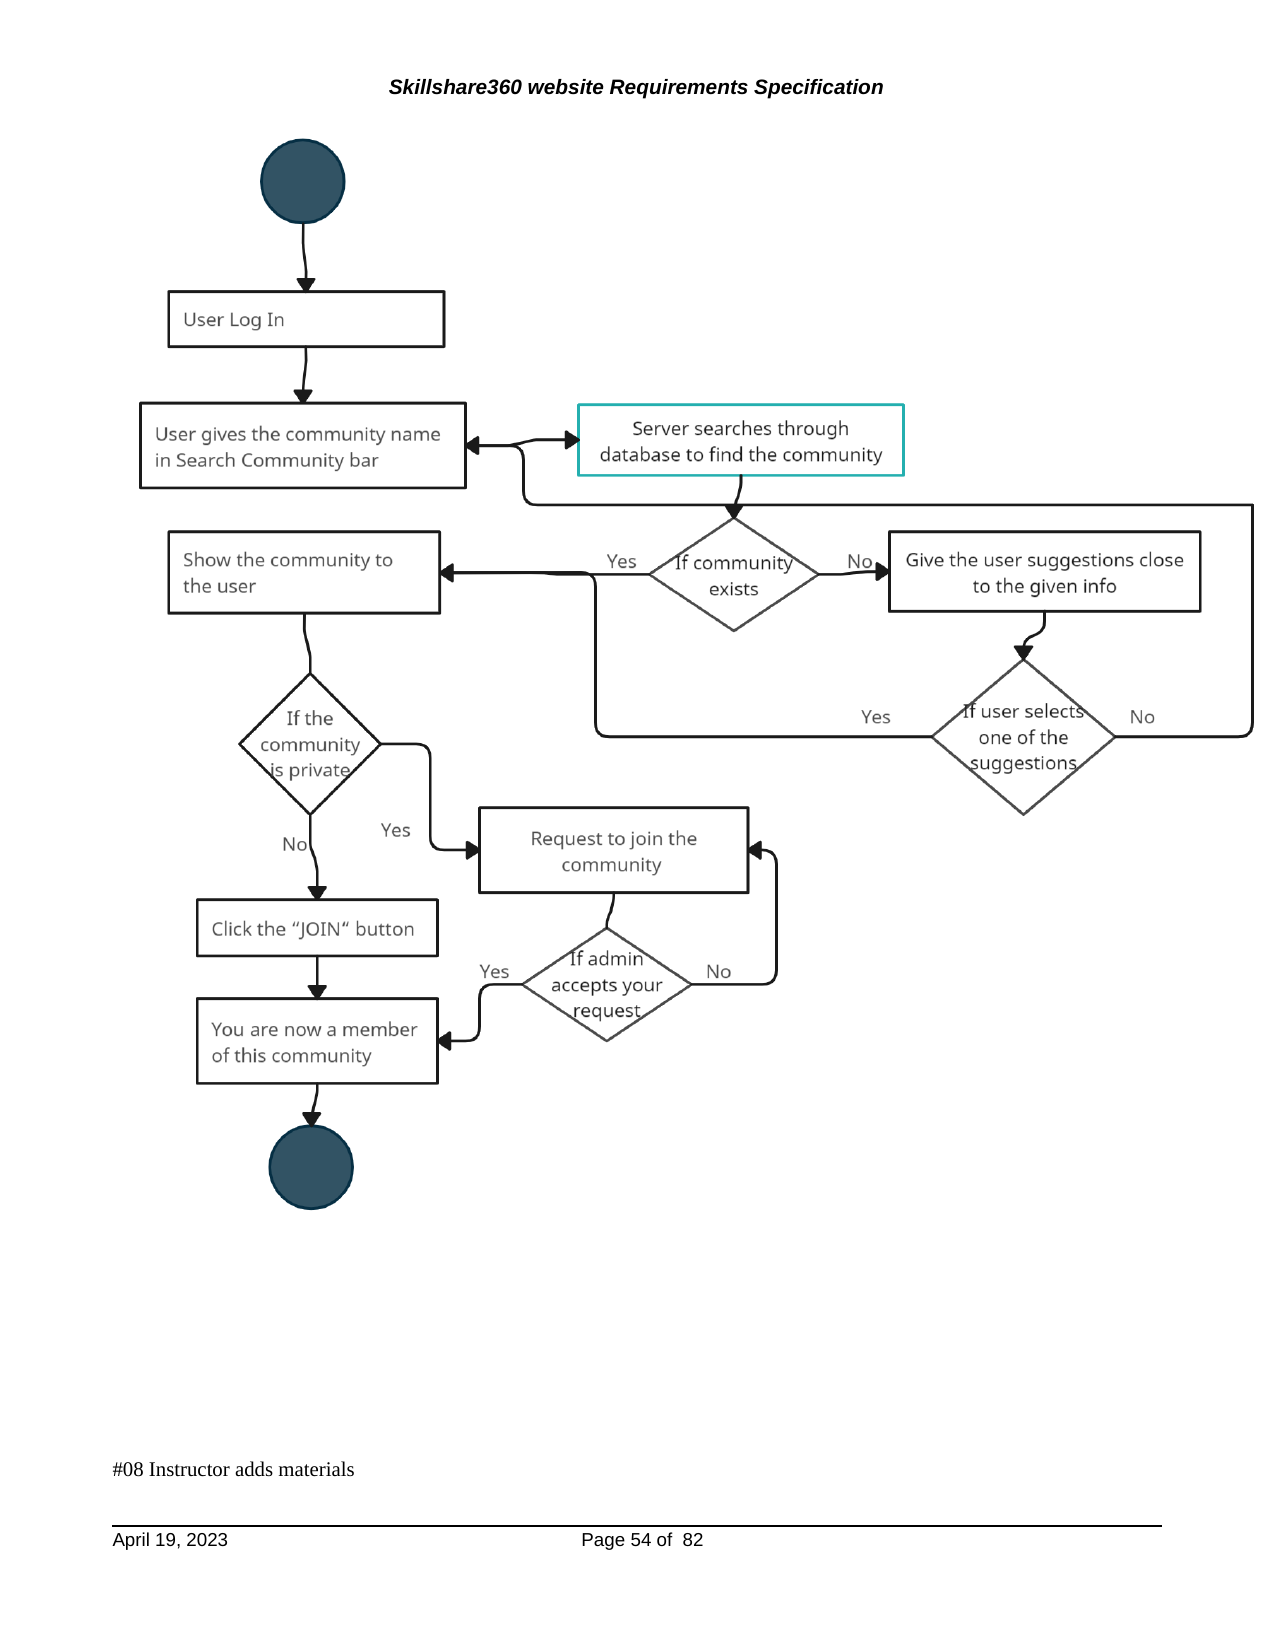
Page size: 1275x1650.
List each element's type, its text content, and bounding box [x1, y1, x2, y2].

picture [112, 112, 1275, 1237]
text #08 Instructor adds materials [112, 1457, 1162, 1481]
